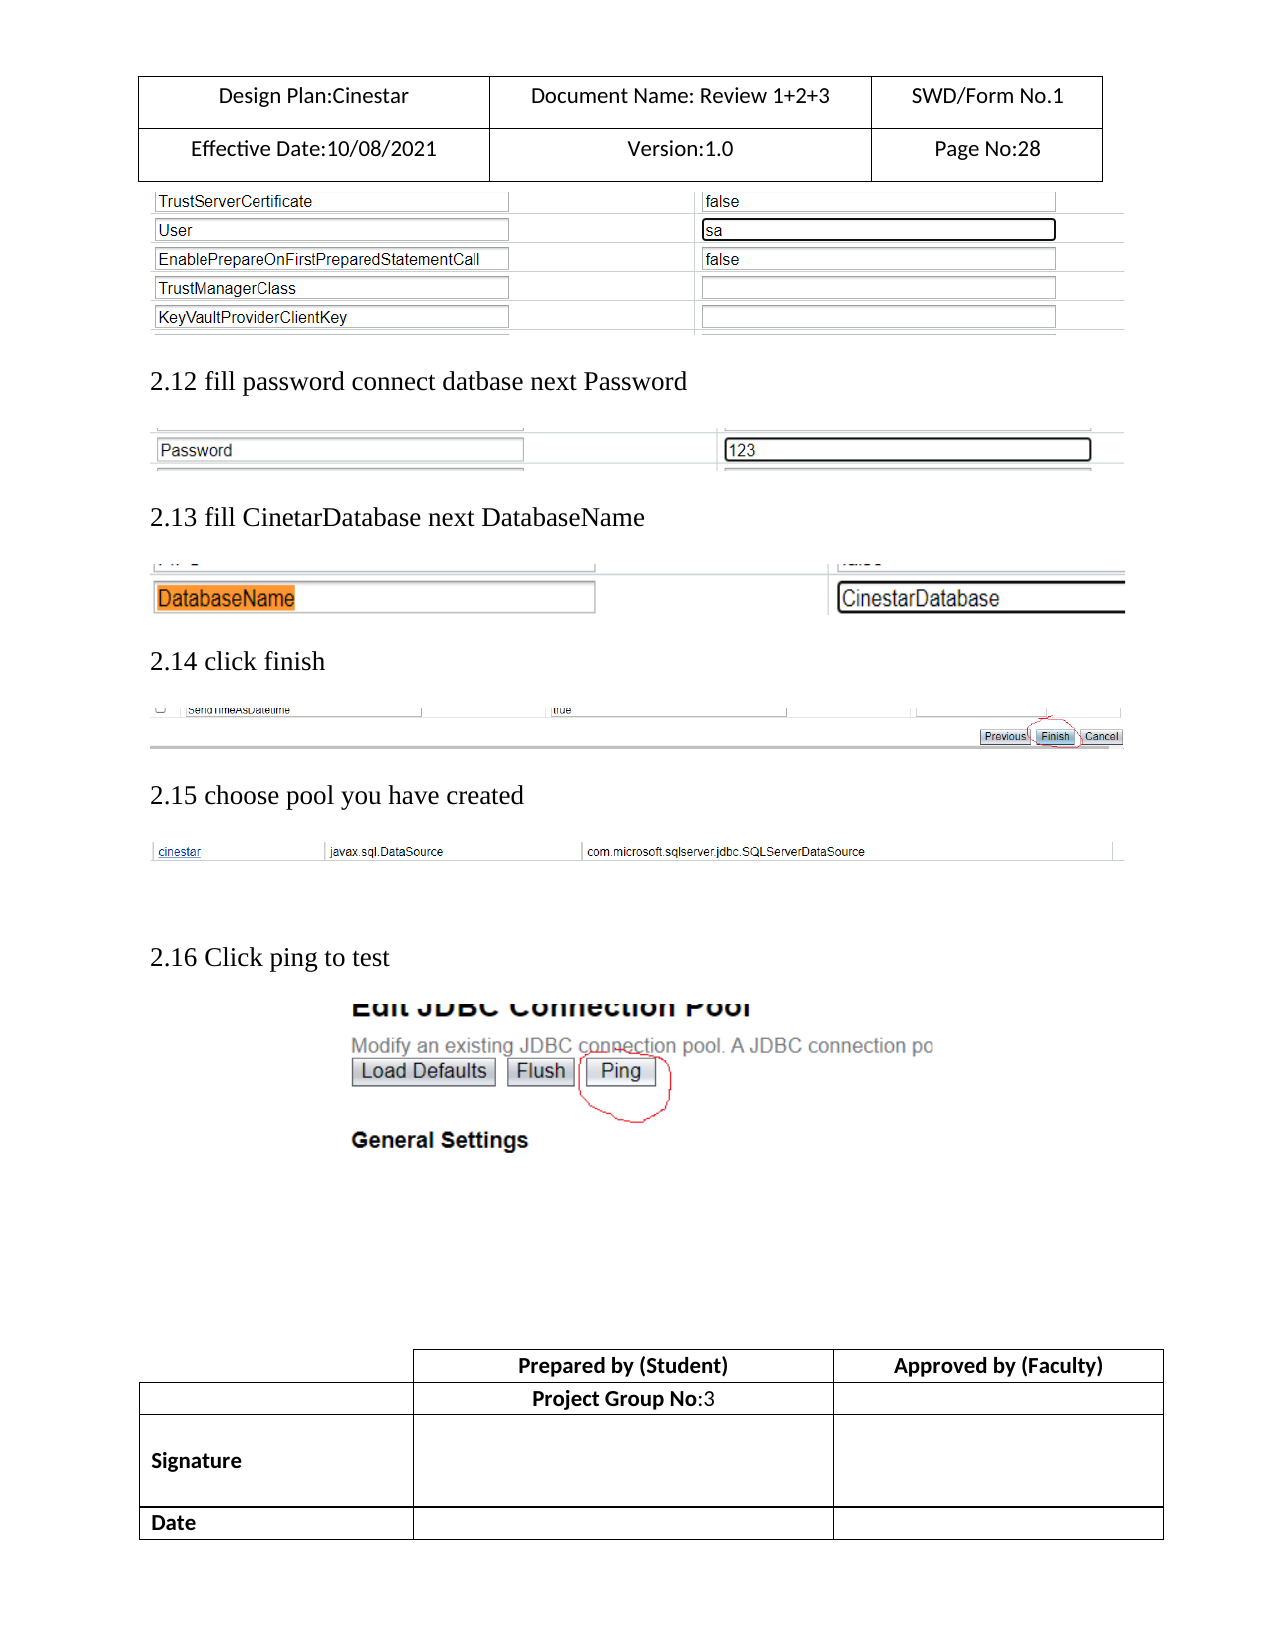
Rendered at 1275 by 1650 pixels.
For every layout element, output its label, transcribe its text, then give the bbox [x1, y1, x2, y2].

picture [150, 564, 1125, 615]
text 2.13 fill CinetarDatabase next DatabaseName [150, 501, 1125, 532]
picture [150, 842, 1125, 911]
text 2.16 Click ping to test [150, 941, 1125, 972]
text 2.14 click finish [150, 645, 1125, 676]
picture [150, 708, 1124, 749]
picture [342, 1004, 933, 1168]
picture [150, 192, 1125, 335]
text 2.15 choose pool you have created [150, 779, 1125, 811]
text 2.12 fill password connect datbase next Password [150, 365, 1125, 396]
picture [150, 428, 1124, 471]
